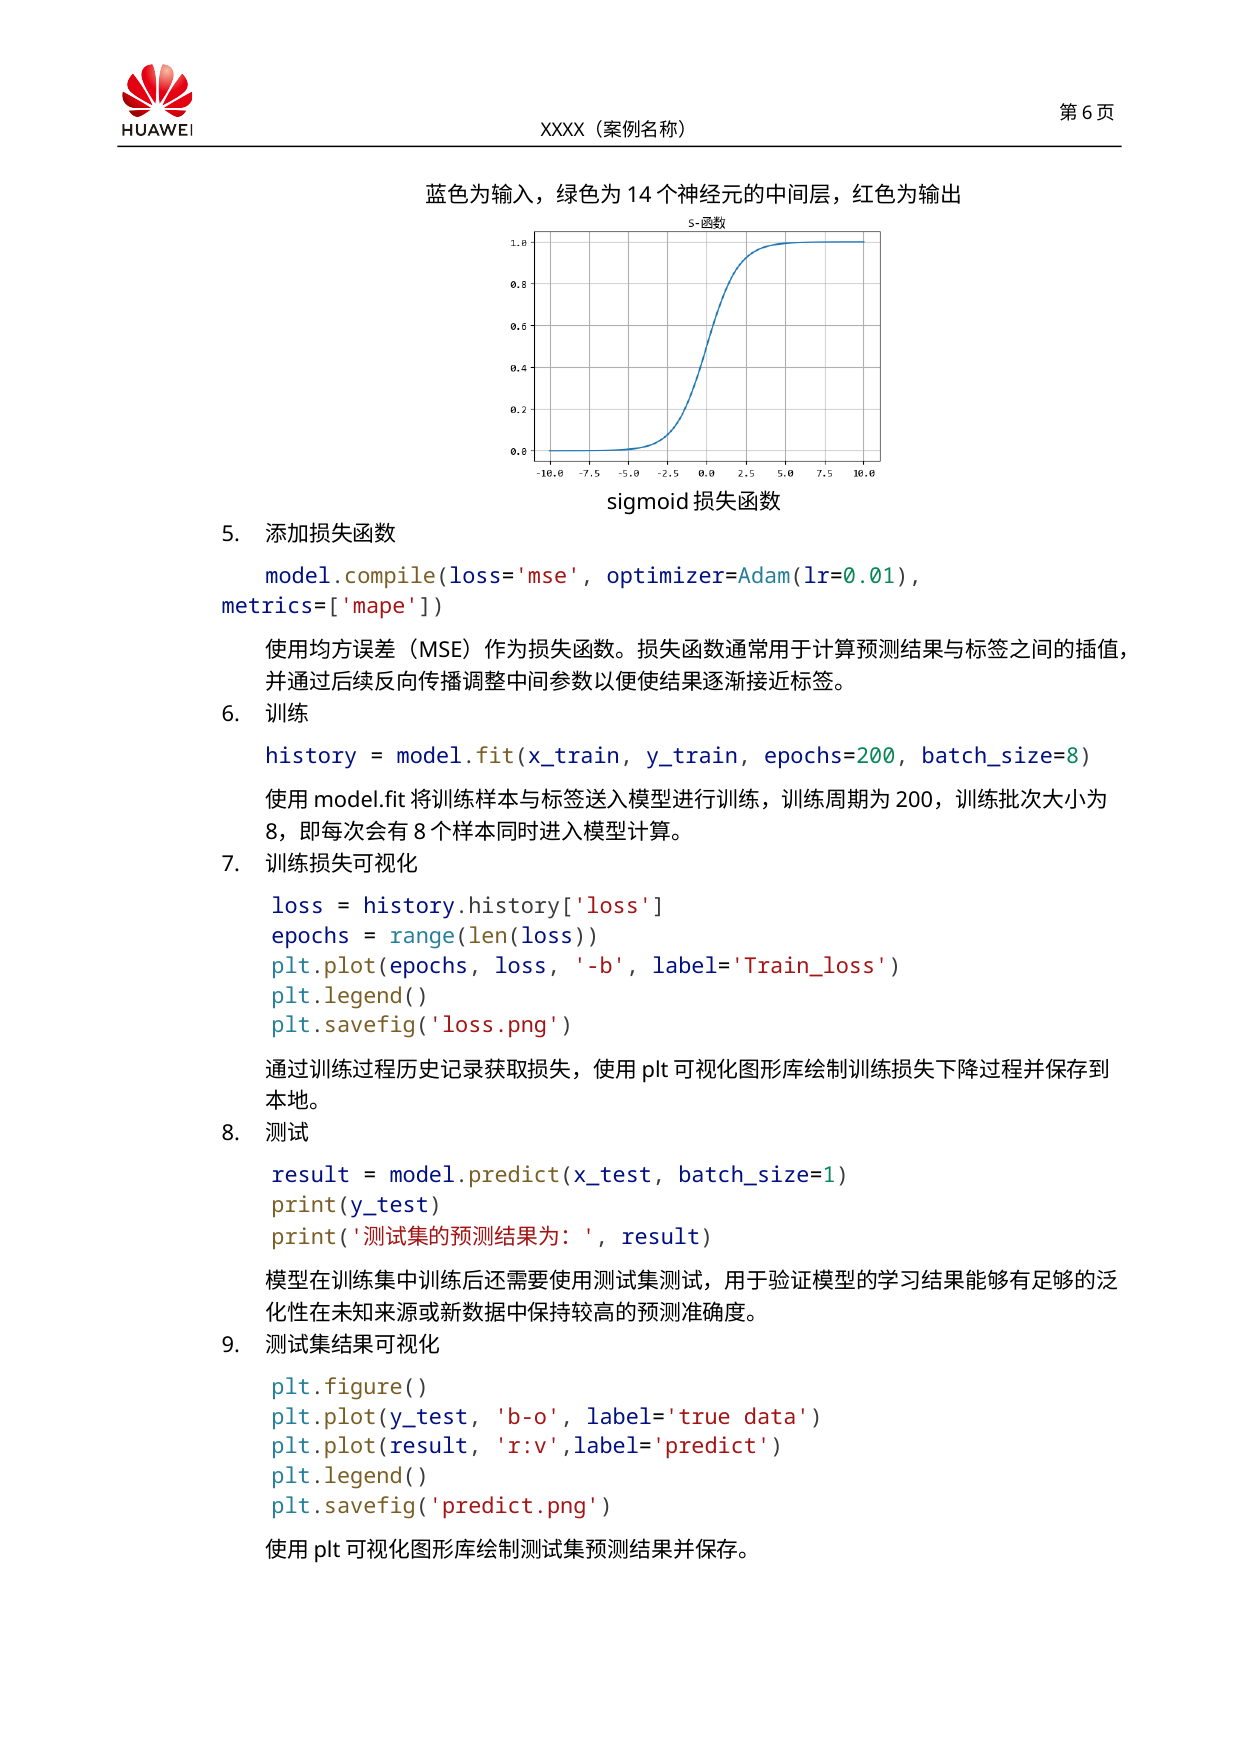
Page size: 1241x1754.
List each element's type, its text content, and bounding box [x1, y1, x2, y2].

text print('测试集的预测结果为：', result) [271, 1219, 1122, 1251]
list 添加损失函数 [221, 516, 1122, 548]
list 模型在训练集中训练后还需要使用测试集测试，用于验证模型的学习结果能够有足够的泛化性在未知来源或新数据中保持较高的预测准确度。 [265, 1263, 1122, 1327]
picture [502, 208, 885, 485]
list 蓝色为输入，绿色为14个神经元的中间层，红色为输出 [265, 177, 1122, 209]
list 训练 [221, 696, 1122, 728]
list 测试 [221, 1115, 1122, 1147]
text print(y_test) [271, 1189, 1122, 1219]
text plt.plot(result, 'r:v',label='predict') [271, 1430, 1122, 1460]
list 使用均方误差（MSE）作为损失函数。损失函数通常用于计算预测结果与标签之间的插值，并通过后续反向传播调整中间参数以便使结果逐渐接近标签。 [265, 632, 1122, 696]
text plt.plot(epochs, loss, '-b', label='Train_loss') [271, 950, 1122, 979]
text result = model.predict(x_test, batch_size=1) [271, 1159, 1122, 1189]
text plt.plot(y_test, 'b-o', label='true data') [271, 1401, 1122, 1430]
text loss = history.history['loss'] [271, 890, 1122, 920]
text plt.legend() [271, 979, 1122, 1009]
list 训练损失可视化 [221, 846, 1122, 878]
text plt.savefig('predict.png') [271, 1490, 1122, 1520]
list 使用plt可视化图形库绘制测试集预测结果并保存。 [265, 1532, 1122, 1564]
text history = model.fit(x_train, y_train, epochs=200, batch_size=8) [221, 740, 1122, 770]
text model.compile(loss='mse', optimizer=Adam(lr=0.01), metrics=['mape']) [221, 560, 1122, 620]
list sigmoid损失函数 [265, 484, 1122, 516]
list 使用model.fit将训练样本与标签送入模型进行训练，训练周期为200，训练批次大小为8，即每次会有8个样本同时进入模型计算。 [265, 782, 1122, 846]
list 通过训练过程历史记录获取损失，使用plt可视化图形库绘制训练损失下降过程并保存到本地。 [265, 1052, 1122, 1115]
text epochs = range(len(loss)) [271, 920, 1122, 950]
picture [122, 64, 193, 136]
text plt.legend() [271, 1460, 1122, 1490]
text plt.figure() [271, 1371, 1122, 1401]
text plt.savefig('loss.png') [271, 1009, 1122, 1039]
list 测试集结果可视化 [221, 1327, 1122, 1358]
